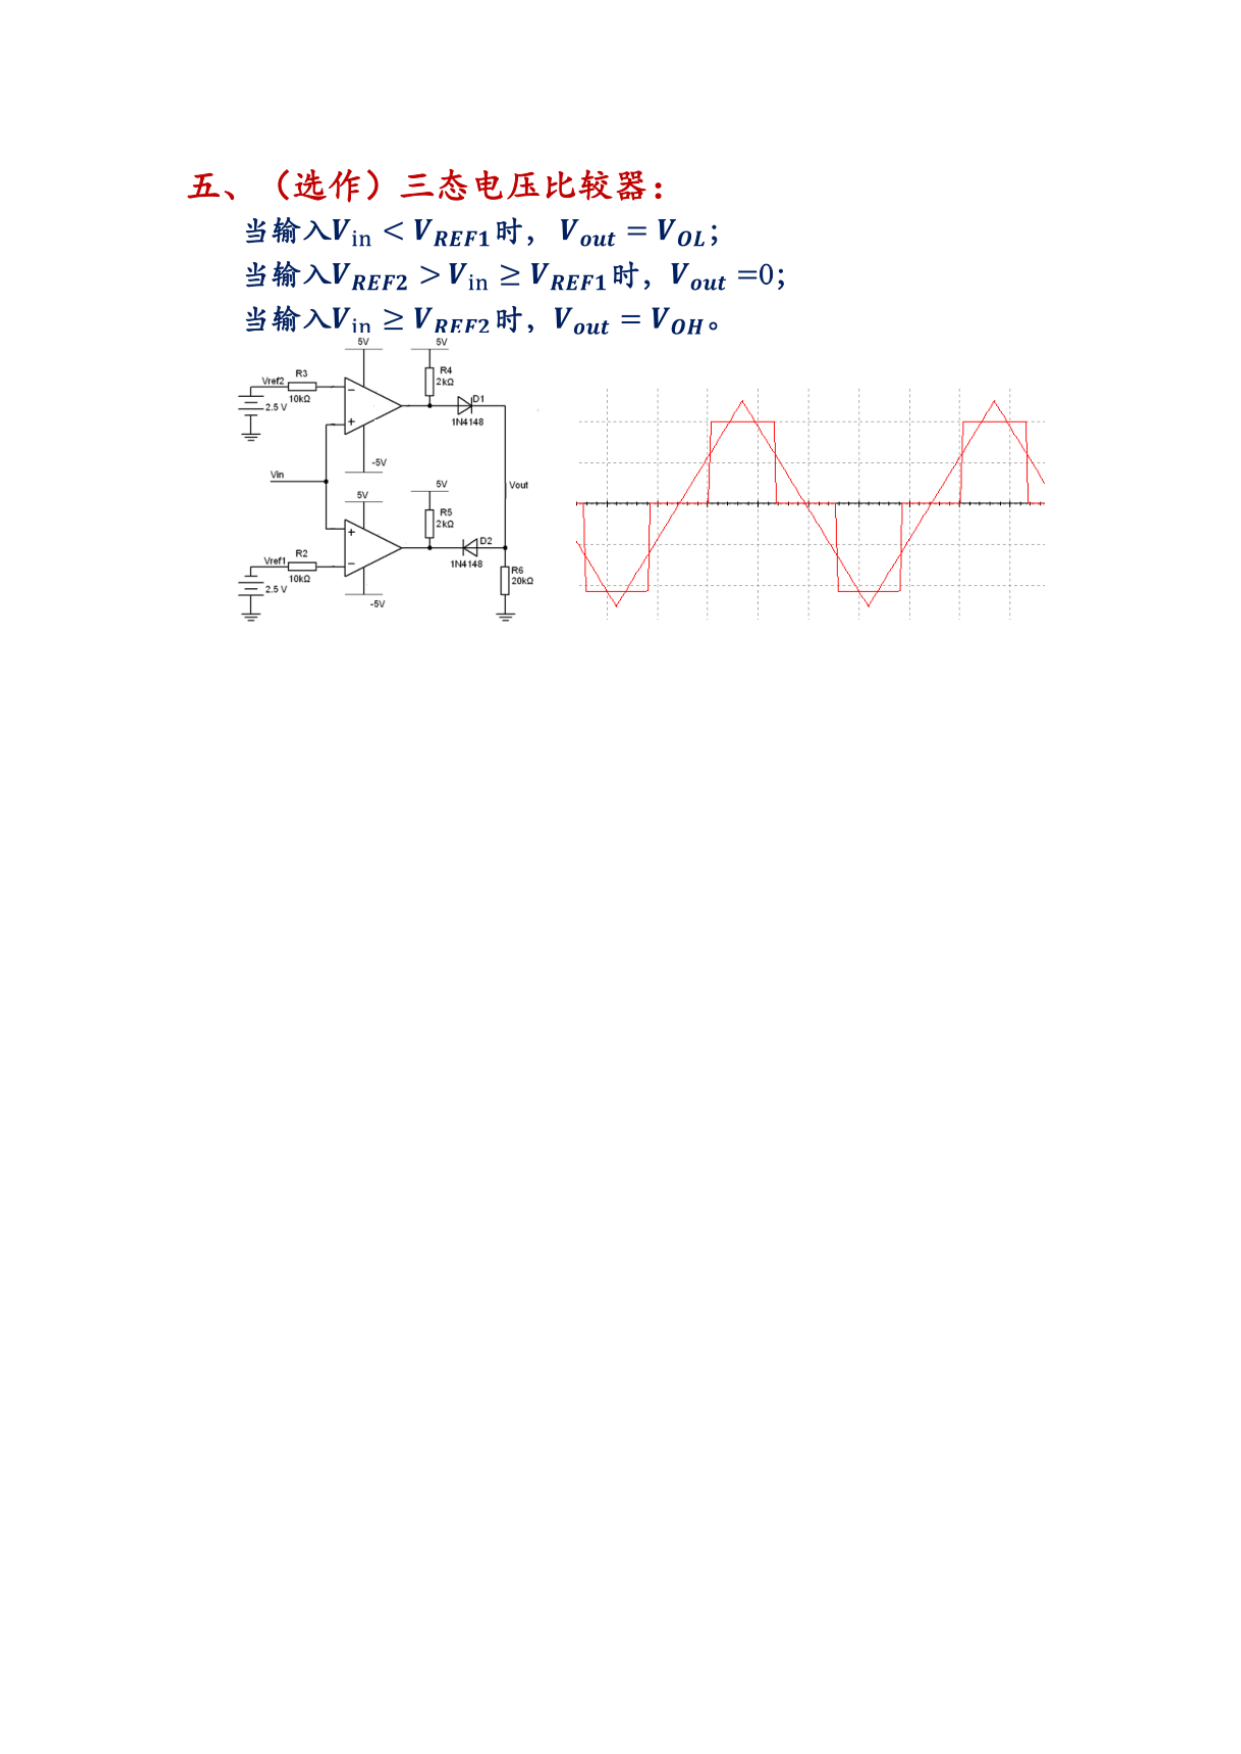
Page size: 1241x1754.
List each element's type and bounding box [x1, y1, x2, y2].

picture [187, 162, 1053, 634]
